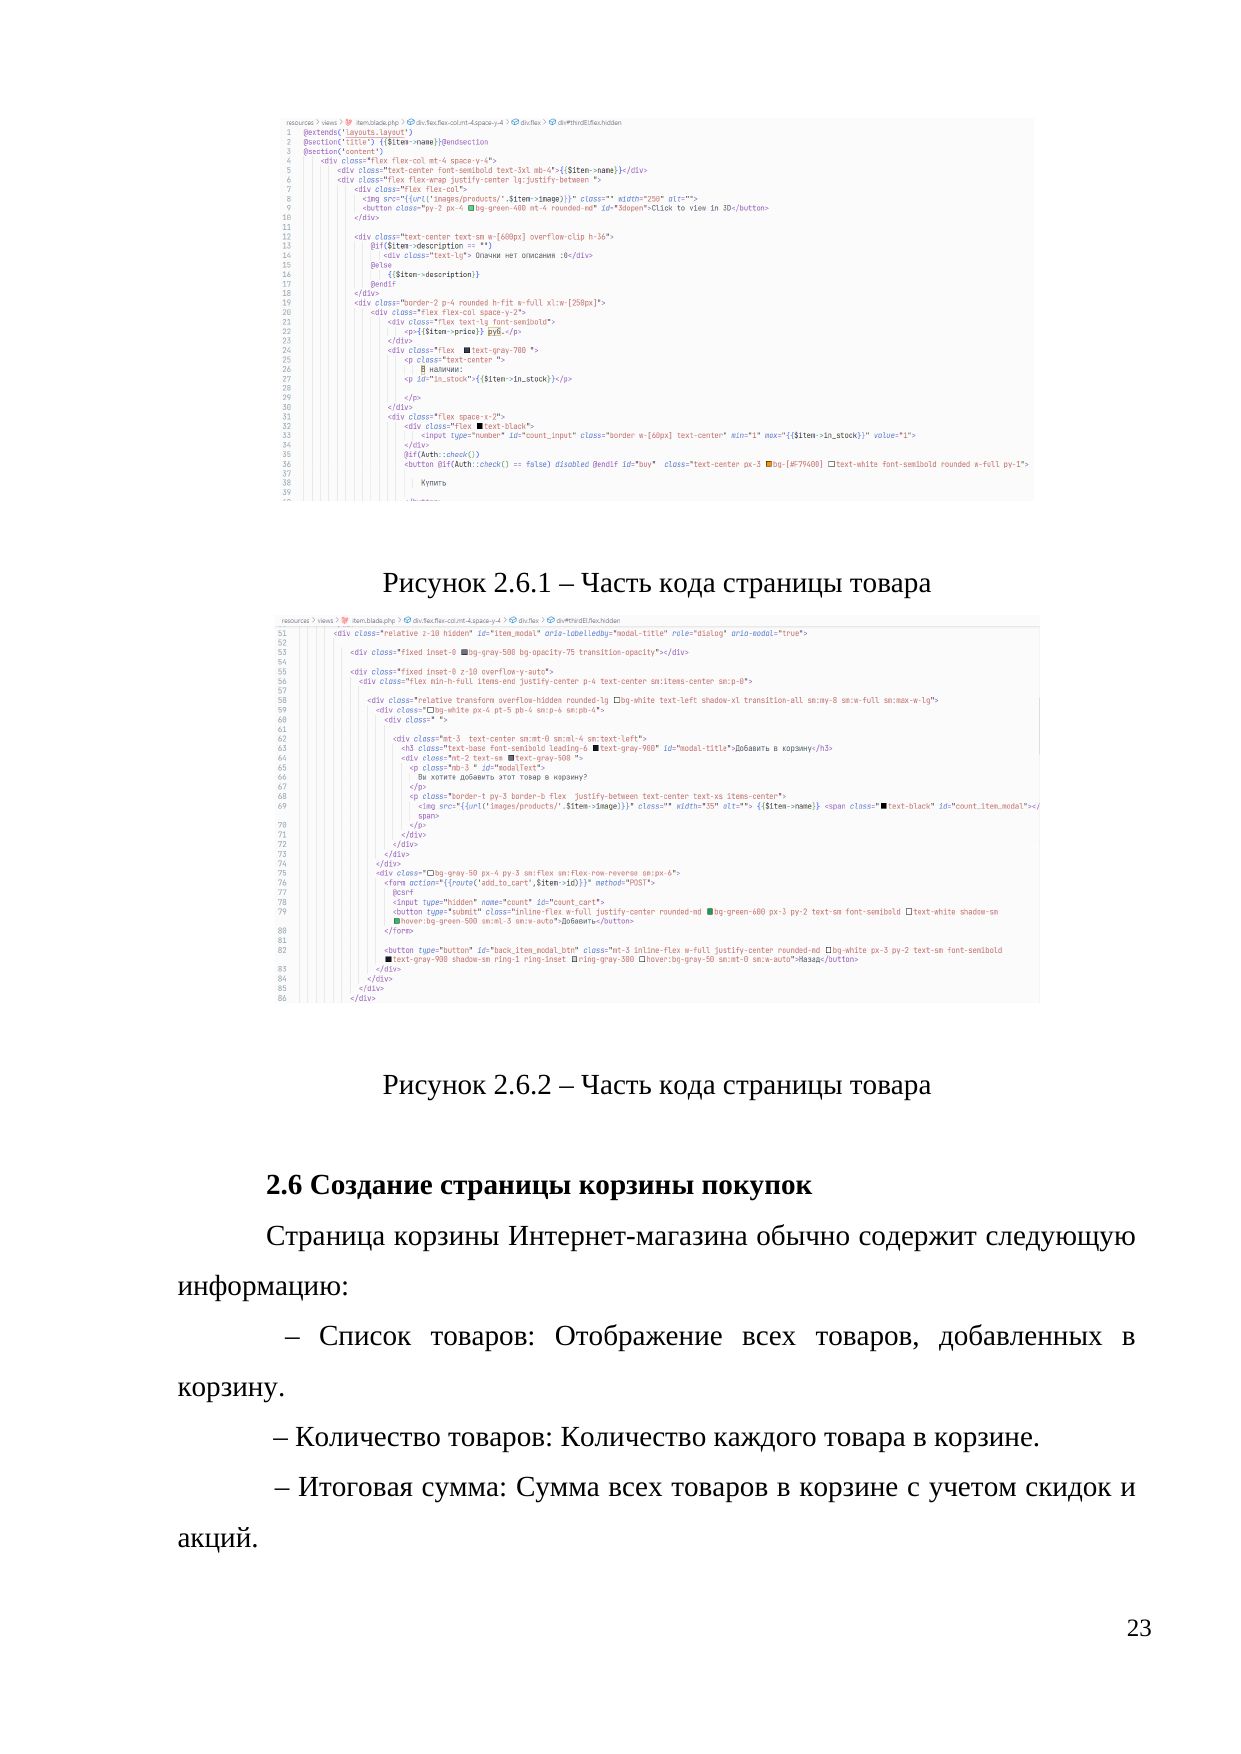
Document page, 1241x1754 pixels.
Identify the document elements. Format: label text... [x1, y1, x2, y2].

picture [280, 118, 1034, 501]
text Рисунок 2.6.1 – Часть кода страницы товара [177, 565, 1137, 598]
text 2.6 Создание страницы корзины покупок [177, 1167, 1137, 1201]
text Страница корзины Интернет-магазина обычно содержит следующую информацию: [177, 1218, 1137, 1302]
text – Количество товаров: Количество каждого товара в корзине. [177, 1419, 1137, 1453]
text – Список товаров: Отображение всех товаров, добавленных в корзину. [177, 1318, 1137, 1402]
text Рисунок 2.6.2 – Часть кода страницы товара [177, 1067, 1137, 1100]
text – Итоговая сумма: Сумма всех товаров в корзине с учетом скидок и акций. [177, 1469, 1137, 1553]
picture [274, 615, 1040, 1003]
